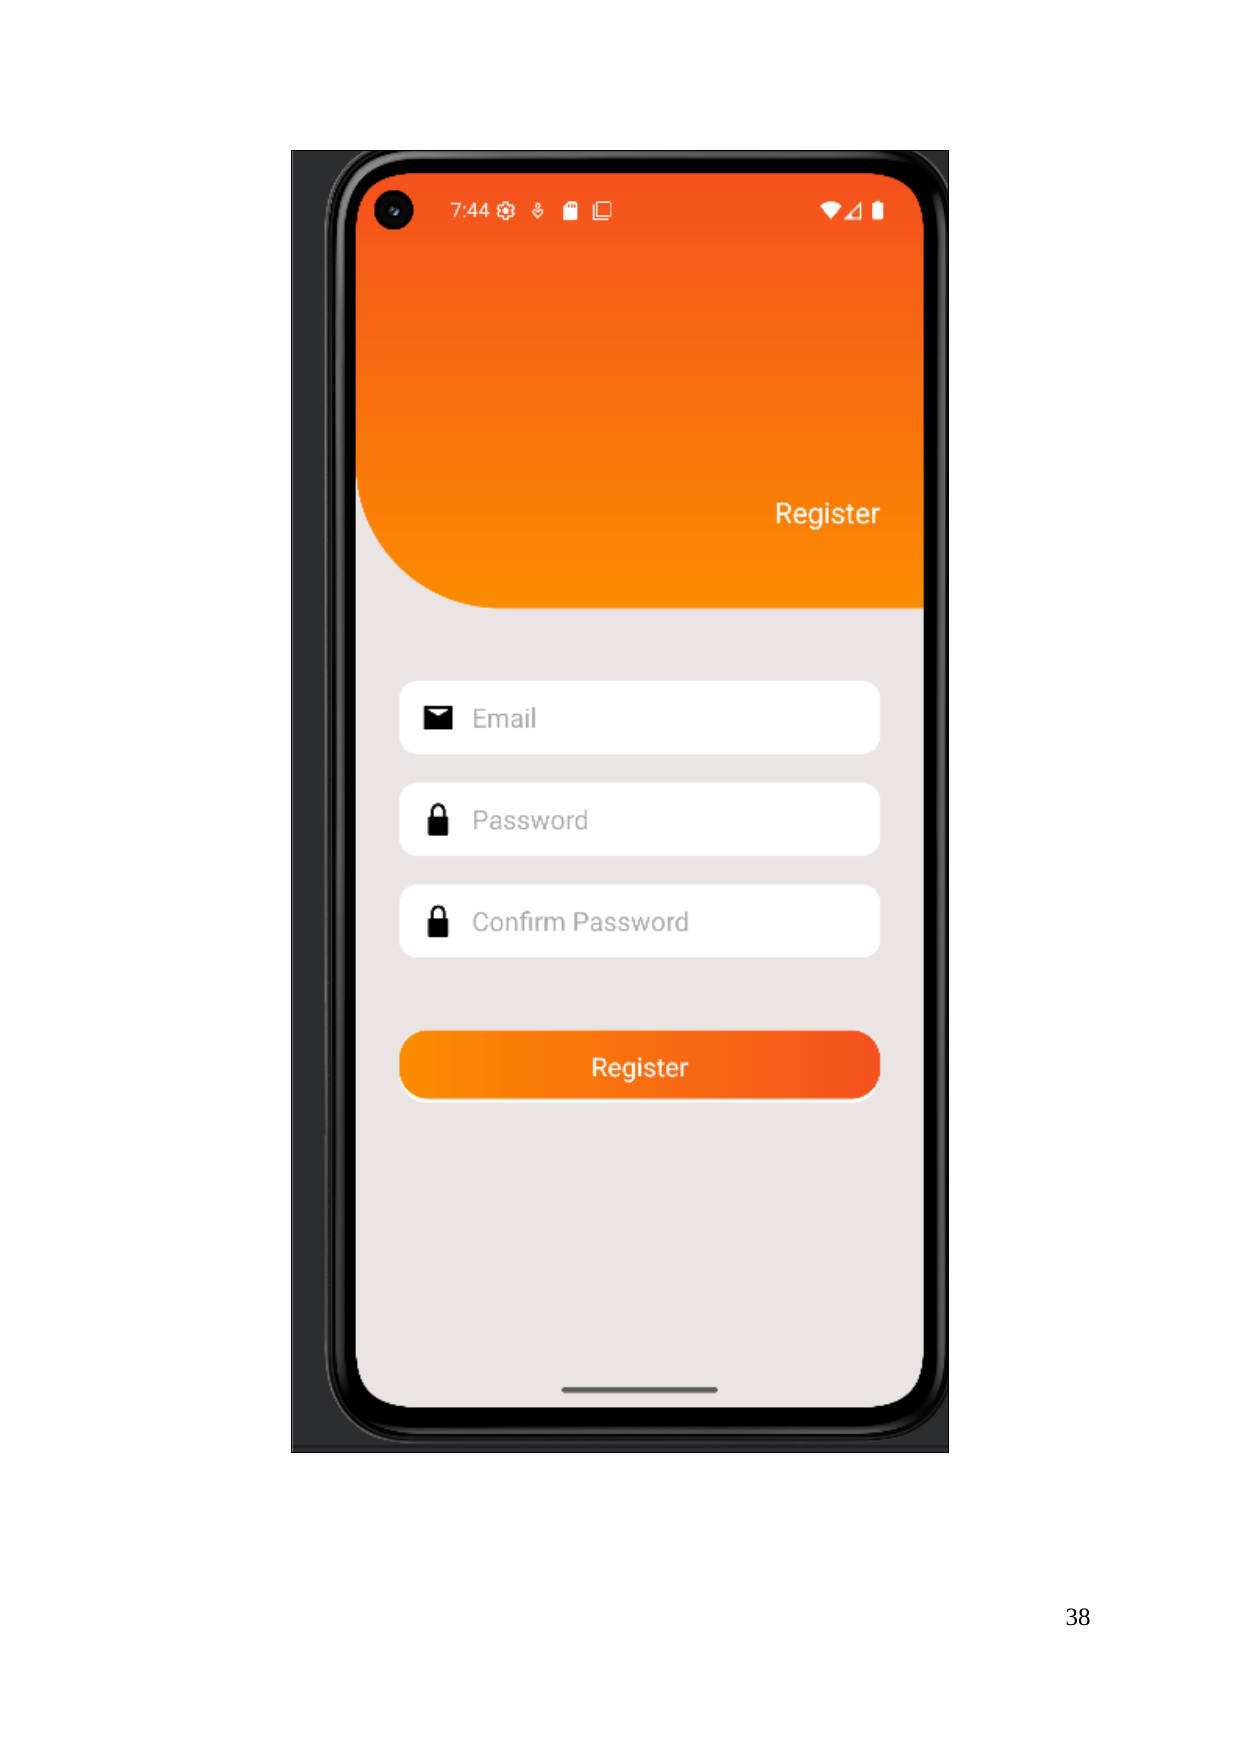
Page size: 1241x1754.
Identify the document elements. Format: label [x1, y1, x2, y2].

picture [292, 151, 948, 1452]
